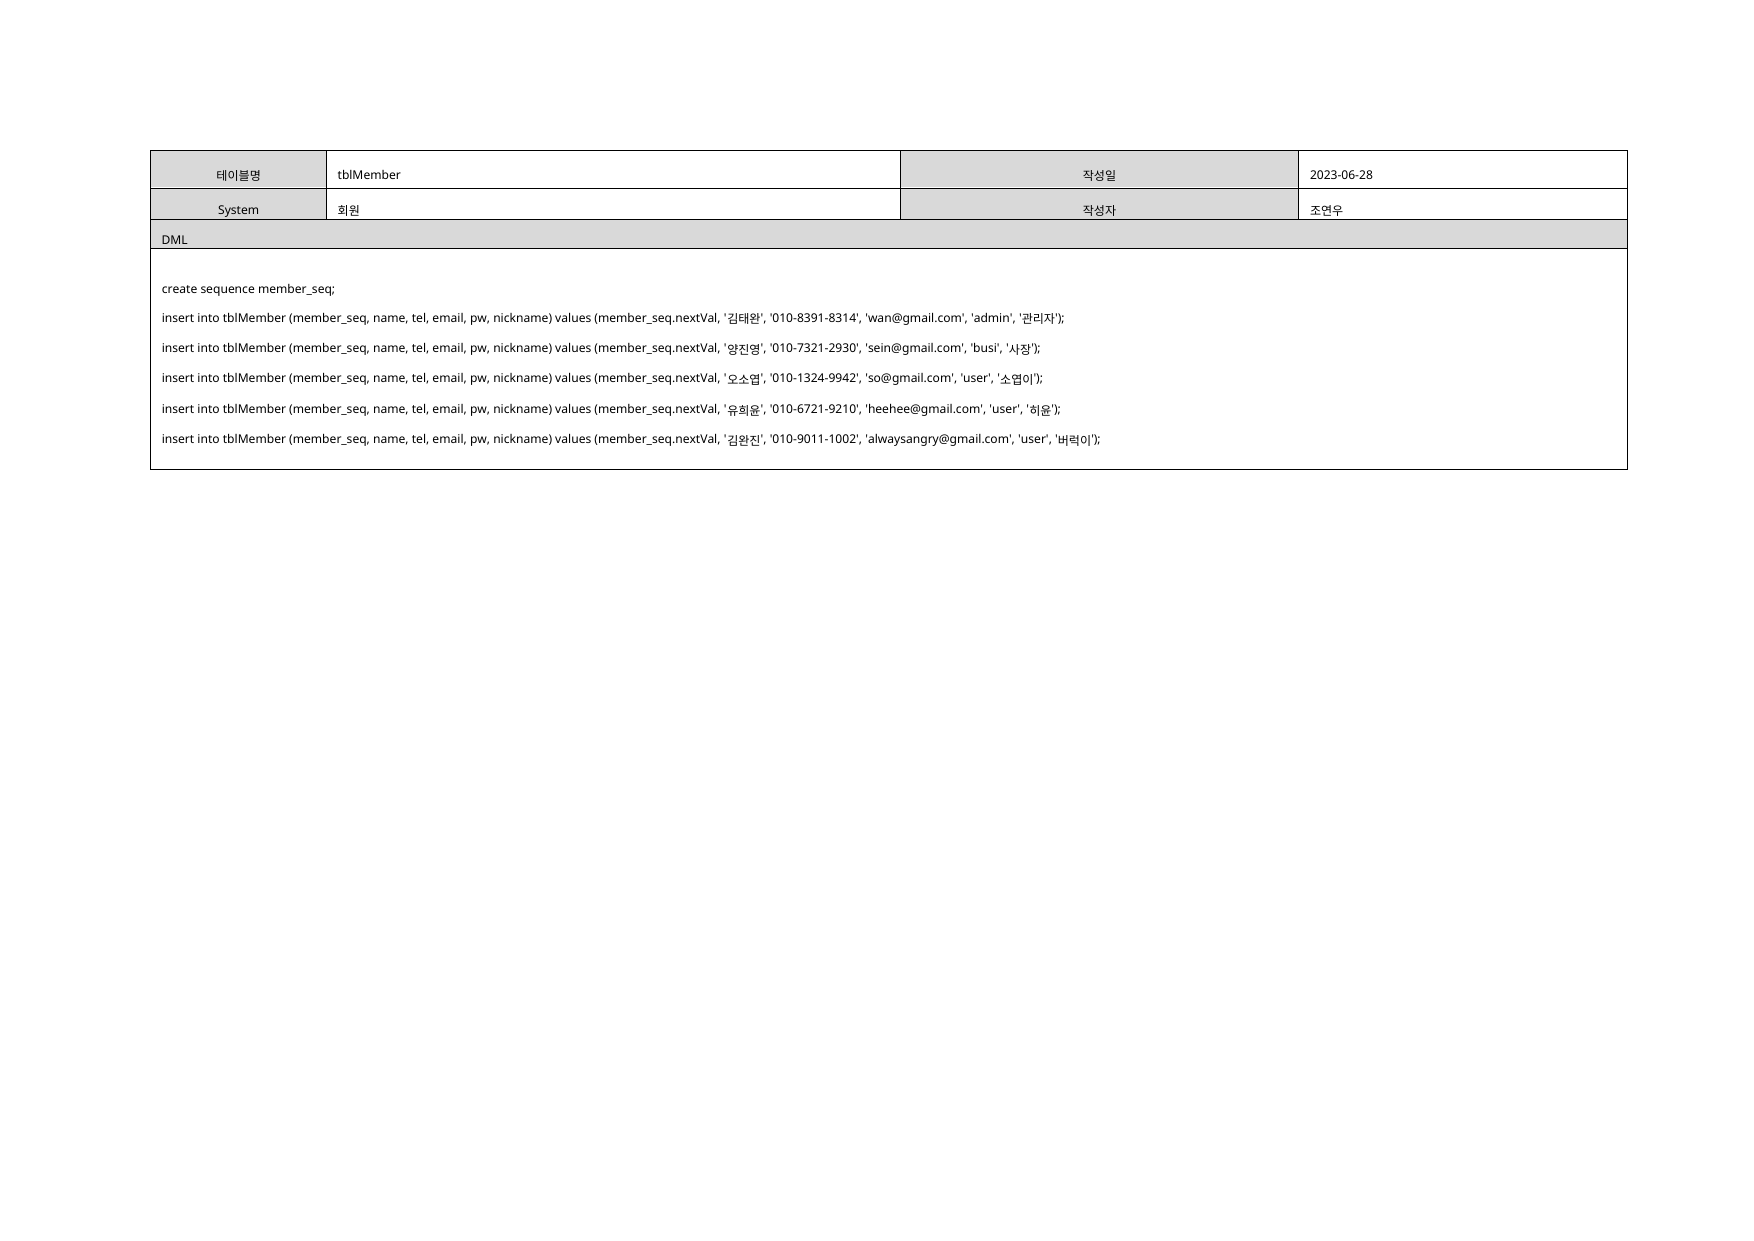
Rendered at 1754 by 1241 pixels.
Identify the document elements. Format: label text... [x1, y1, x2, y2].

table_header 작성일 [901, 151, 1298, 187]
table_header 테이블명 [151, 151, 326, 187]
table_header 2023-06-28 [1299, 151, 1627, 187]
table_header tblMember [327, 151, 900, 187]
table_cell 회원 [327, 189, 900, 219]
table_cell create sequence member_seq; insert into tblMember (member_seq, name, tel, email, pw, nickname) values (member_seq.nextVal, '김태완', '010-8391-8314', 'wan@gmail.com', 'admin', '관리자'); insert into tblMember (member_seq, name, tel, email, pw, nickname) values (member_seq.nextVal, '양진영', '010-7321-2930', 'sein@gmail.com', 'busi', '사장'); insert into tblMember (member_seq, name, tel, email, pw, nickname) values (member_seq.nextVal, '오소엽', '010-1324-9942', 'so@gmail.com', 'user', '소엽이'); insert into tblMember (member_seq, name, tel, email, pw, nickname) values (member_seq.nextVal, '유희윤', '010-6721-9210', 'heehee@gmail.com', 'user', '히윤'); insert into tblMember (member_seq, name, tel, email, pw, nickname) values (member_seq.nextVal, '김완진', '010-9011-1002', 'alwaysangry@gmail.com', 'user', '버럭이'); [151, 249, 1627, 468]
table_cell 작성자 [901, 189, 1298, 219]
table_cell DML [151, 220, 1627, 248]
table_cell System [151, 189, 326, 219]
table_cell 조연우 [1299, 189, 1627, 219]
